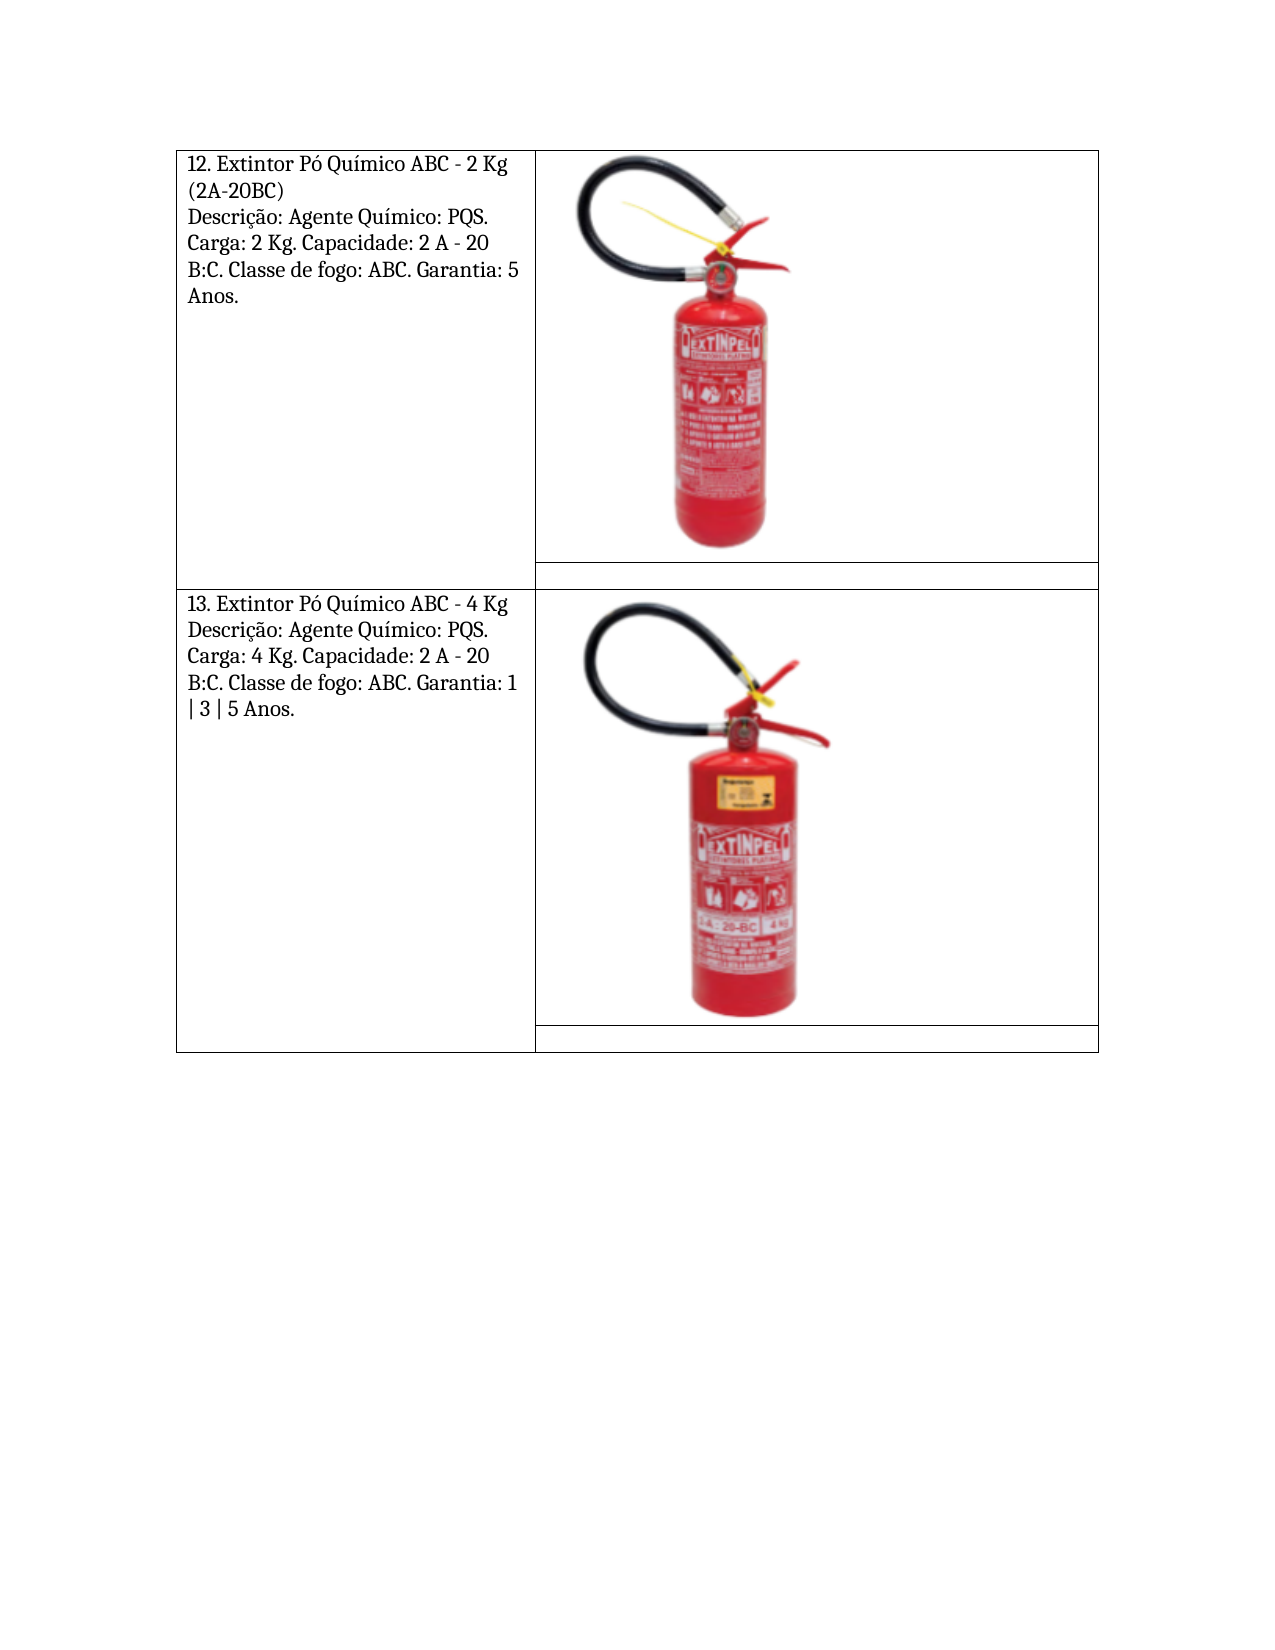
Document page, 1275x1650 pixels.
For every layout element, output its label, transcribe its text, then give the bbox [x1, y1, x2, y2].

table_cell [536, 563, 1098, 589]
table_cell [536, 590, 546, 1025]
table_cell [536, 1026, 1098, 1052]
picture [546, 151, 845, 562]
table_cell 12. Extintor Pó Químico ABC - 2 Kg (2A-20BC) Descrição: Agente Químico: PQS. Carga: 2 Kg. Capacidade: 2 A - 20 B:C. Classe de fogo: ABC. Garantia: 5 Anos. [177, 151, 535, 589]
picture [546, 590, 870, 1025]
table_cell 13. Extintor Pó Químico ABC - 4 Kg Descrição: Agente Químico: PQS. Carga: 4 Kg. Capacidade: 2 A - 20 B:C. Classe de fogo: ABC. Garantia: 1 | 3 | 5 Anos. [177, 590, 535, 1052]
table_cell [845, 151, 1098, 562]
table_cell [536, 151, 546, 562]
table_cell [870, 590, 1098, 1025]
